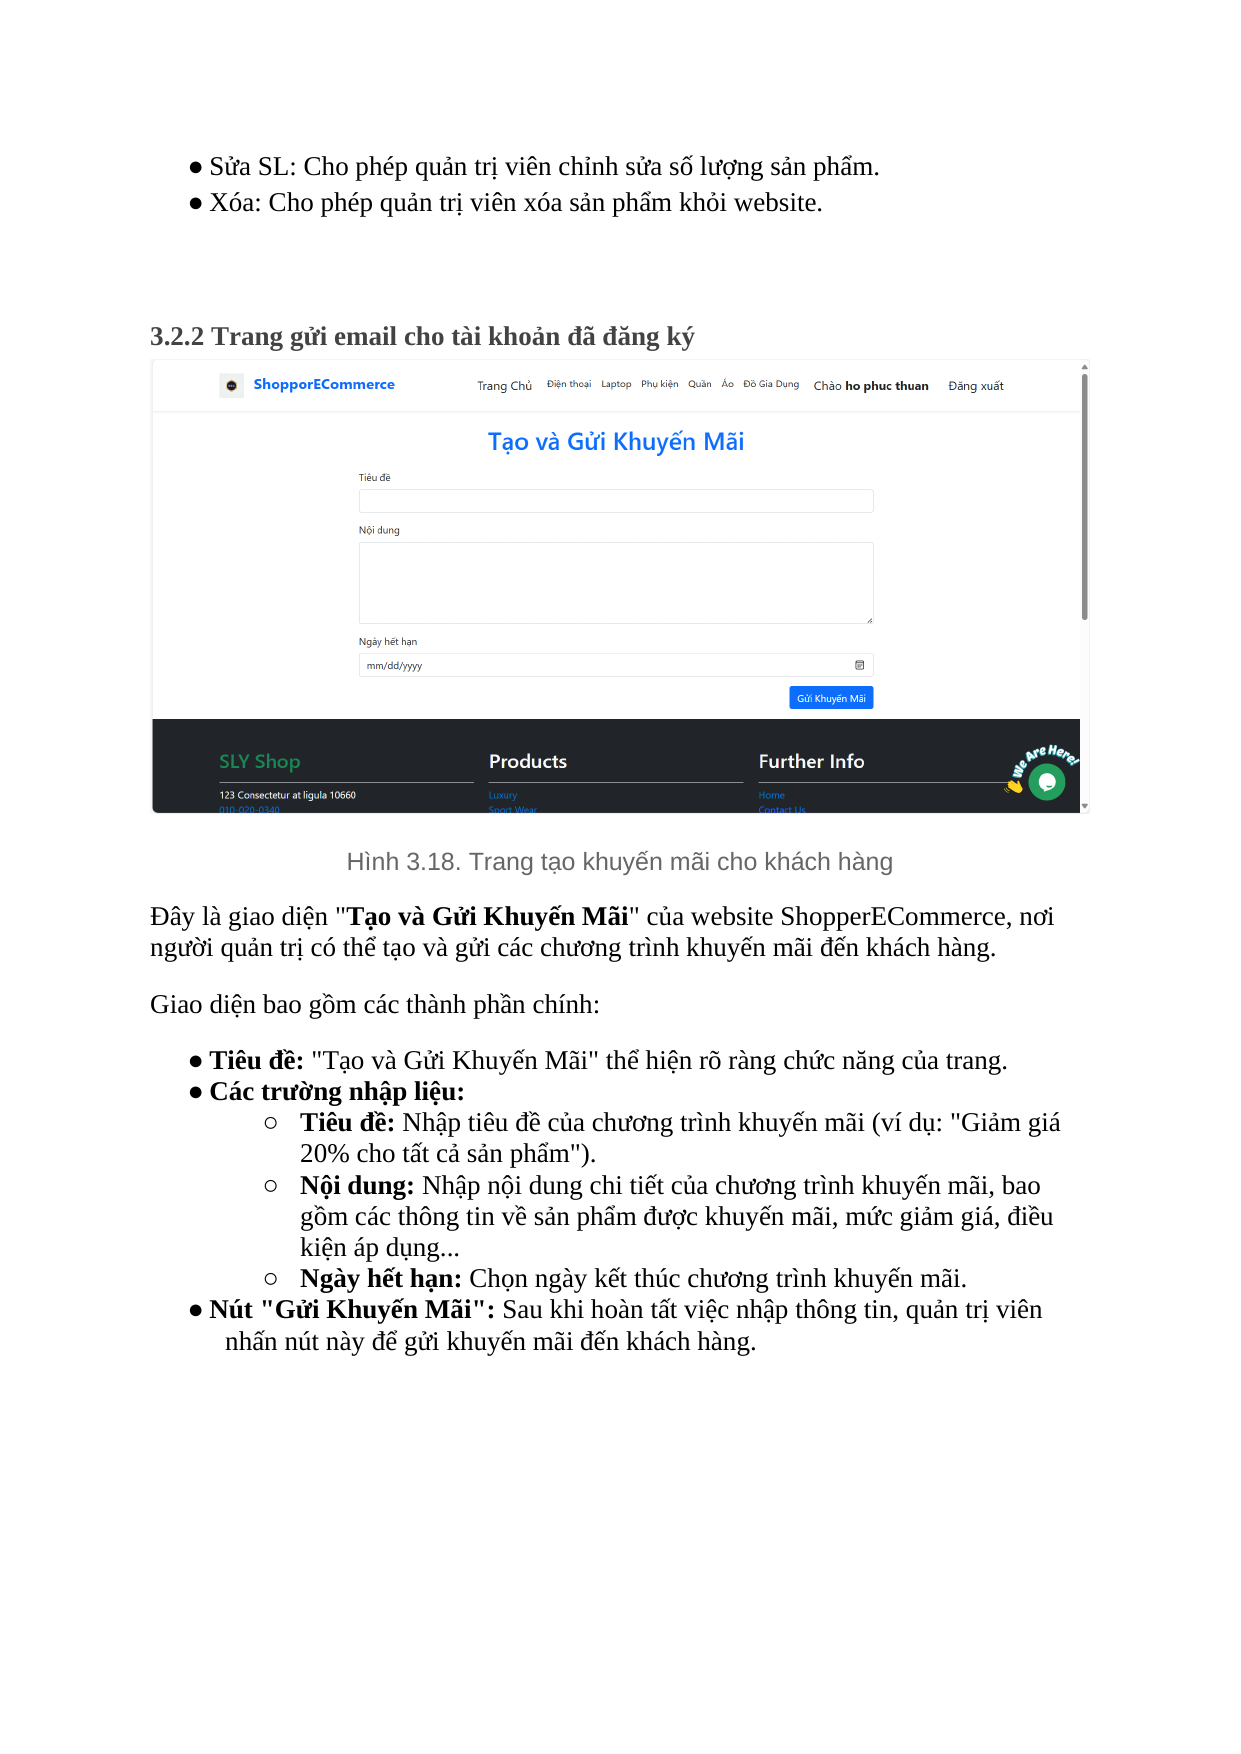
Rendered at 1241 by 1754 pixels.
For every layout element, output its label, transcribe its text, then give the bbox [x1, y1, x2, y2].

list Tiêu đề: "Tạo và Gửi Khuyến Mãi" thể hiện rõ ràng chức năng của trang. [187, 1044, 1090, 1075]
list Ngày hết hạn: Chọn ngày kết thúc chương trình khuyến mãi. [262, 1262, 1090, 1293]
list Các trường nhập liệu: [187, 1075, 1090, 1106]
picture [150, 359, 1091, 814]
list Nút "Gửi Khuyến Mãi": Sau khi hoàn tất việc nhập thông tin, quản trị viên nhấn nút này để gửi khuyến mãi đến khách hàng. [187, 1293, 1090, 1356]
list Xóa: Cho phép quản trị viên xóa sản phẩm khỏi website. [187, 186, 1090, 217]
subtitle 3.2.2 Trang gửi email cho tài khoản đã đăng ký [150, 320, 1090, 351]
text Giao diện bao gồm các thành phần chính: [150, 988, 1090, 1019]
subtitle Hình 3.18. Trang tạo khuyến mãi cho khách hàng [150, 847, 1090, 875]
list Nội dung: Nhập nội dung chi tiết của chương trình khuyến mãi, bao gồm các thông tin về sản phẩm được khuyến mãi, mức giảm giá, điều kiện áp dụng... [262, 1169, 1090, 1262]
list Sửa SL: Cho phép quản trị viên chỉnh sửa số lượng sản phẩm. [187, 150, 1090, 181]
list Tiêu đề: Nhập tiêu đề của chương trình khuyến mãi (ví dụ: "Giảm giá 20% cho tất cả sản phẩm"). [262, 1106, 1090, 1169]
text Đây là giao diện "Tạo và Gửi Khuyến Mãi" của website ShopperECommerce, nơi người quản trị có thể tạo và gửi các chương trình khuyến mãi đến khách hàng. [150, 900, 1090, 963]
